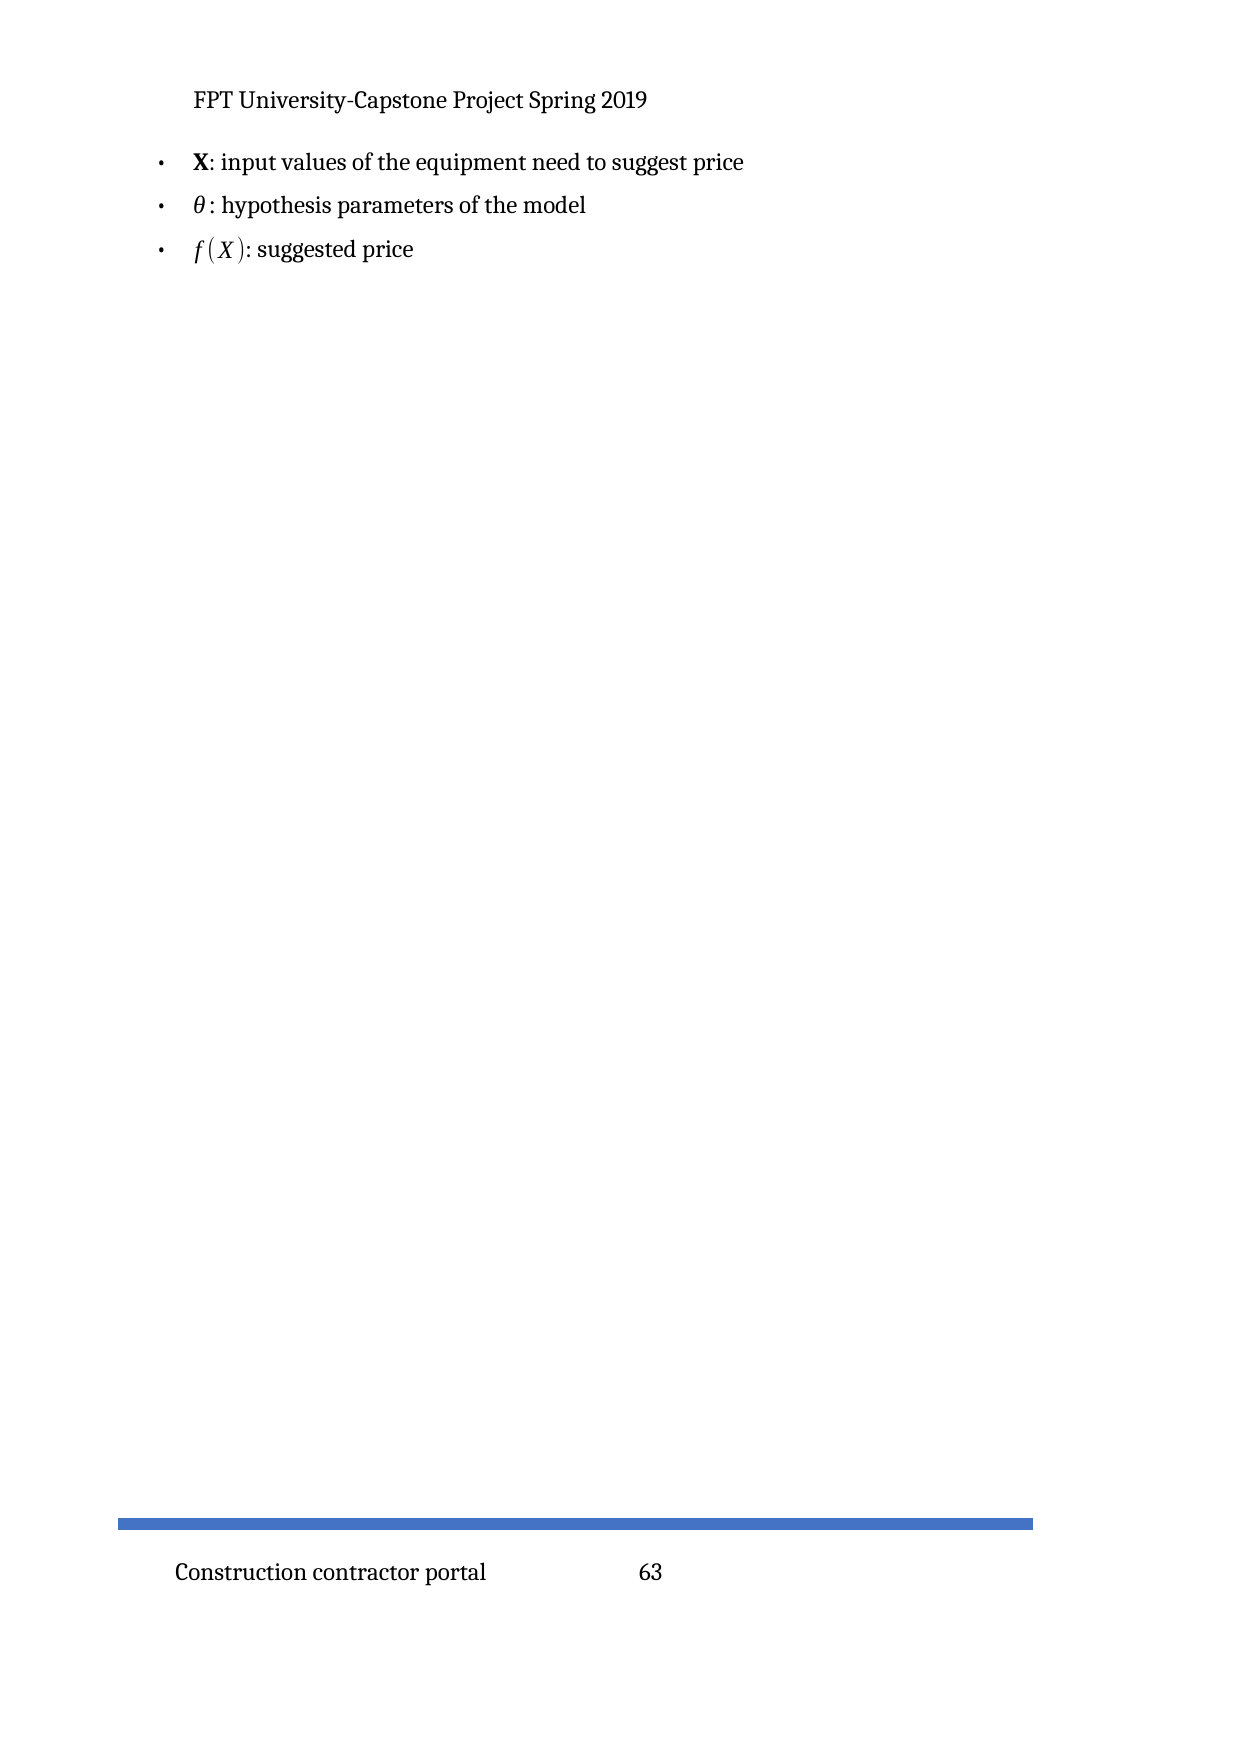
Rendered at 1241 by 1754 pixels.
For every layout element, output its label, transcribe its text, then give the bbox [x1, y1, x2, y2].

list X: input values of the equipment need to suggest price [156, 148, 1033, 176]
list hypothesis parameters of the model [156, 191, 1033, 220]
list : suggested price [156, 235, 1033, 265]
